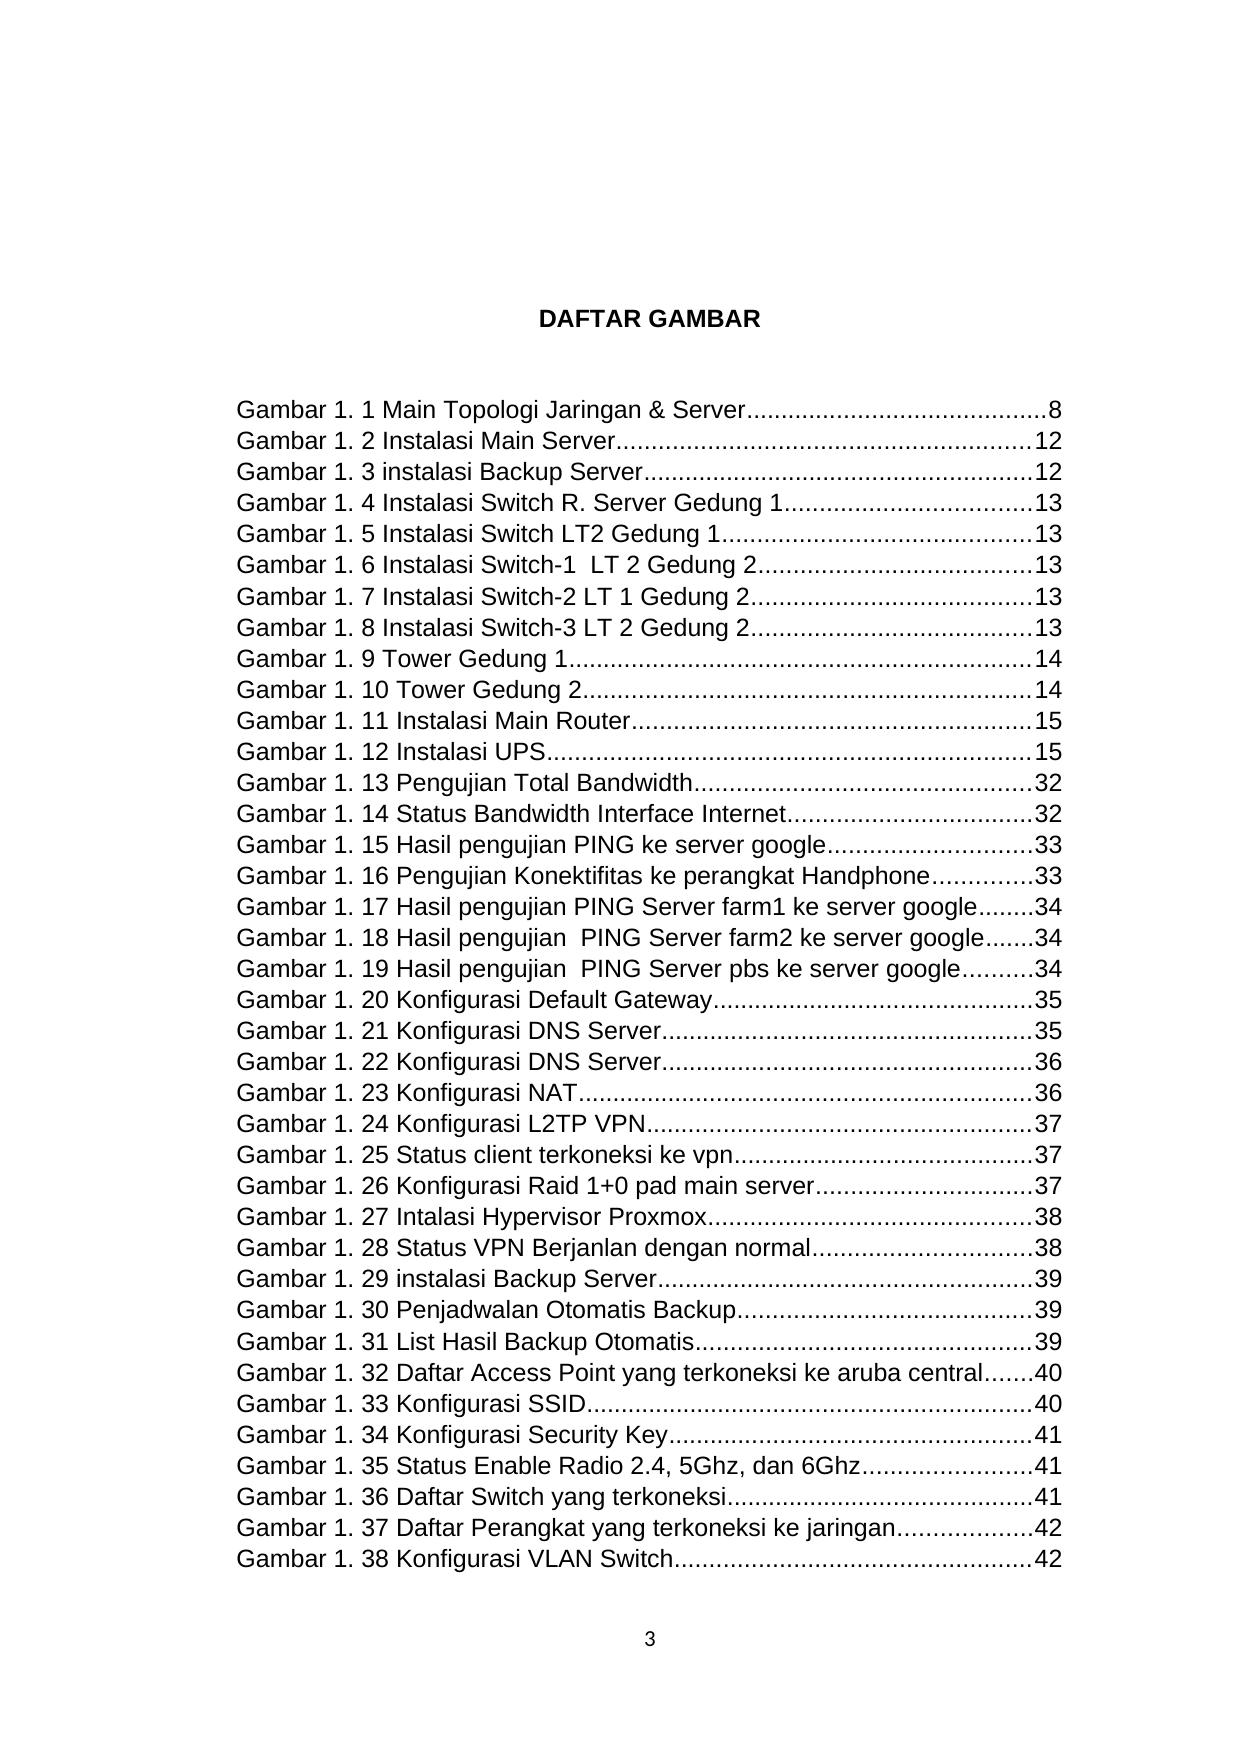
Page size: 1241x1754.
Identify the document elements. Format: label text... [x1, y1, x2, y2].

text Gambar 1. 6 Instalasi Switch-1 LT 2 Gedung 2 13 [236, 550, 1063, 579]
subtitle DAFTAR GAMBAR [236, 304, 1063, 333]
text Gambar 1. 5 Instalasi Switch LT2 Gedung 1 13 [236, 519, 1063, 548]
text Gambar 1. 11 Instalasi Main Router 15 [236, 706, 1063, 734]
text Gambar 1. 37 Daftar Perangkat yang terkoneksi ke jaringan 42 [236, 1513, 1063, 1541]
text Gambar 1. 22 Konfigurasi DNS Server 36 [236, 1047, 1063, 1076]
text Gambar 1. 15 Hasil pengujian PING ke server google 33 [236, 830, 1063, 858]
text Gambar 1. 28 Status VPN Berjanlan dengan normal 38 [236, 1233, 1063, 1262]
text Gambar 1. 34 Konfigurasi Security Key 41 [236, 1419, 1063, 1448]
text Gambar 1. 25 Status client terkoneksi ke vpn 37 [236, 1140, 1063, 1169]
text Gambar 1. 35 Status Enable Radio 2.4, 5Ghz, dan 6Ghz 41 [236, 1451, 1063, 1479]
text Gambar 1. 24 Konfigurasi L2TP VPN 37 [236, 1109, 1063, 1138]
text Gambar 1. 8 Instalasi Switch-3 LT 2 Gedung 2 13 [236, 612, 1063, 641]
text Gambar 1. 19 Hasil pengujian PING Server pbs ke server google 34 [236, 954, 1063, 983]
text Gambar 1. 17 Hasil pengujian PING Server farm1 ke server google 34 [236, 892, 1063, 921]
text Gambar 1. 23 Konfigurasi NAT 36 [236, 1078, 1063, 1107]
text Gambar 1. 21 Konfigurasi DNS Server 35 [236, 1016, 1063, 1045]
text Gambar 1. 1 Main Topologi Jaringan & Server 8 [236, 395, 1063, 424]
text Gambar 1. 31 List Hasil Backup Otomatis 39 [236, 1326, 1063, 1355]
text Gambar 1. 14 Status Bandwidth Interface Internet 32 [236, 799, 1063, 827]
text Gambar 1. 18 Hasil pengujian PING Server farm2 ke server google 34 [236, 923, 1063, 952]
text Gambar 1. 27 Intalasi Hypervisor Proxmox 38 [236, 1202, 1063, 1231]
text Gambar 1. 33 Konfigurasi SSID 40 [236, 1388, 1063, 1417]
text Gambar 1. 7 Instalasi Switch-2 LT 1 Gedung 2 13 [236, 581, 1063, 610]
text Gambar 1. 4 Instalasi Switch R. Server Gedung 1 13 [236, 488, 1063, 517]
text Gambar 1. 32 Daftar Access Point yang terkoneksi ke aruba central 40 [236, 1357, 1063, 1386]
text Gambar 1. 9 Tower Gedung 1 14 [236, 643, 1063, 672]
text Gambar 1. 10 Tower Gedung 2 14 [236, 674, 1063, 703]
text Gambar 1. 36 Daftar Switch yang terkoneksi 41 [236, 1482, 1063, 1510]
text Gambar 1. 16 Pengujian Konektifitas ke perangkat Handphone 33 [236, 861, 1063, 889]
text Gambar 1. 30 Penjadwalan Otomatis Backup 39 [236, 1295, 1063, 1324]
text Gambar 1. 2 Instalasi Main Server 12 [236, 426, 1063, 455]
text Gambar 1. 38 Konfigurasi VLAN Switch 42 [236, 1544, 1063, 1572]
text Gambar 1. 26 Konfigurasi Raid 1+0 pad main server 37 [236, 1171, 1063, 1200]
text Gambar 1. 3 instalasi Backup Server 12 [236, 457, 1063, 486]
text Gambar 1. 12 Instalasi UPS 15 [236, 737, 1063, 765]
text Gambar 1. 13 Pengujian Total Bandwidth 32 [236, 768, 1063, 796]
text Gambar 1. 29 instalasi Backup Server 39 [236, 1264, 1063, 1293]
text Gambar 1. 20 Konfigurasi Default Gateway 35 [236, 985, 1063, 1014]
